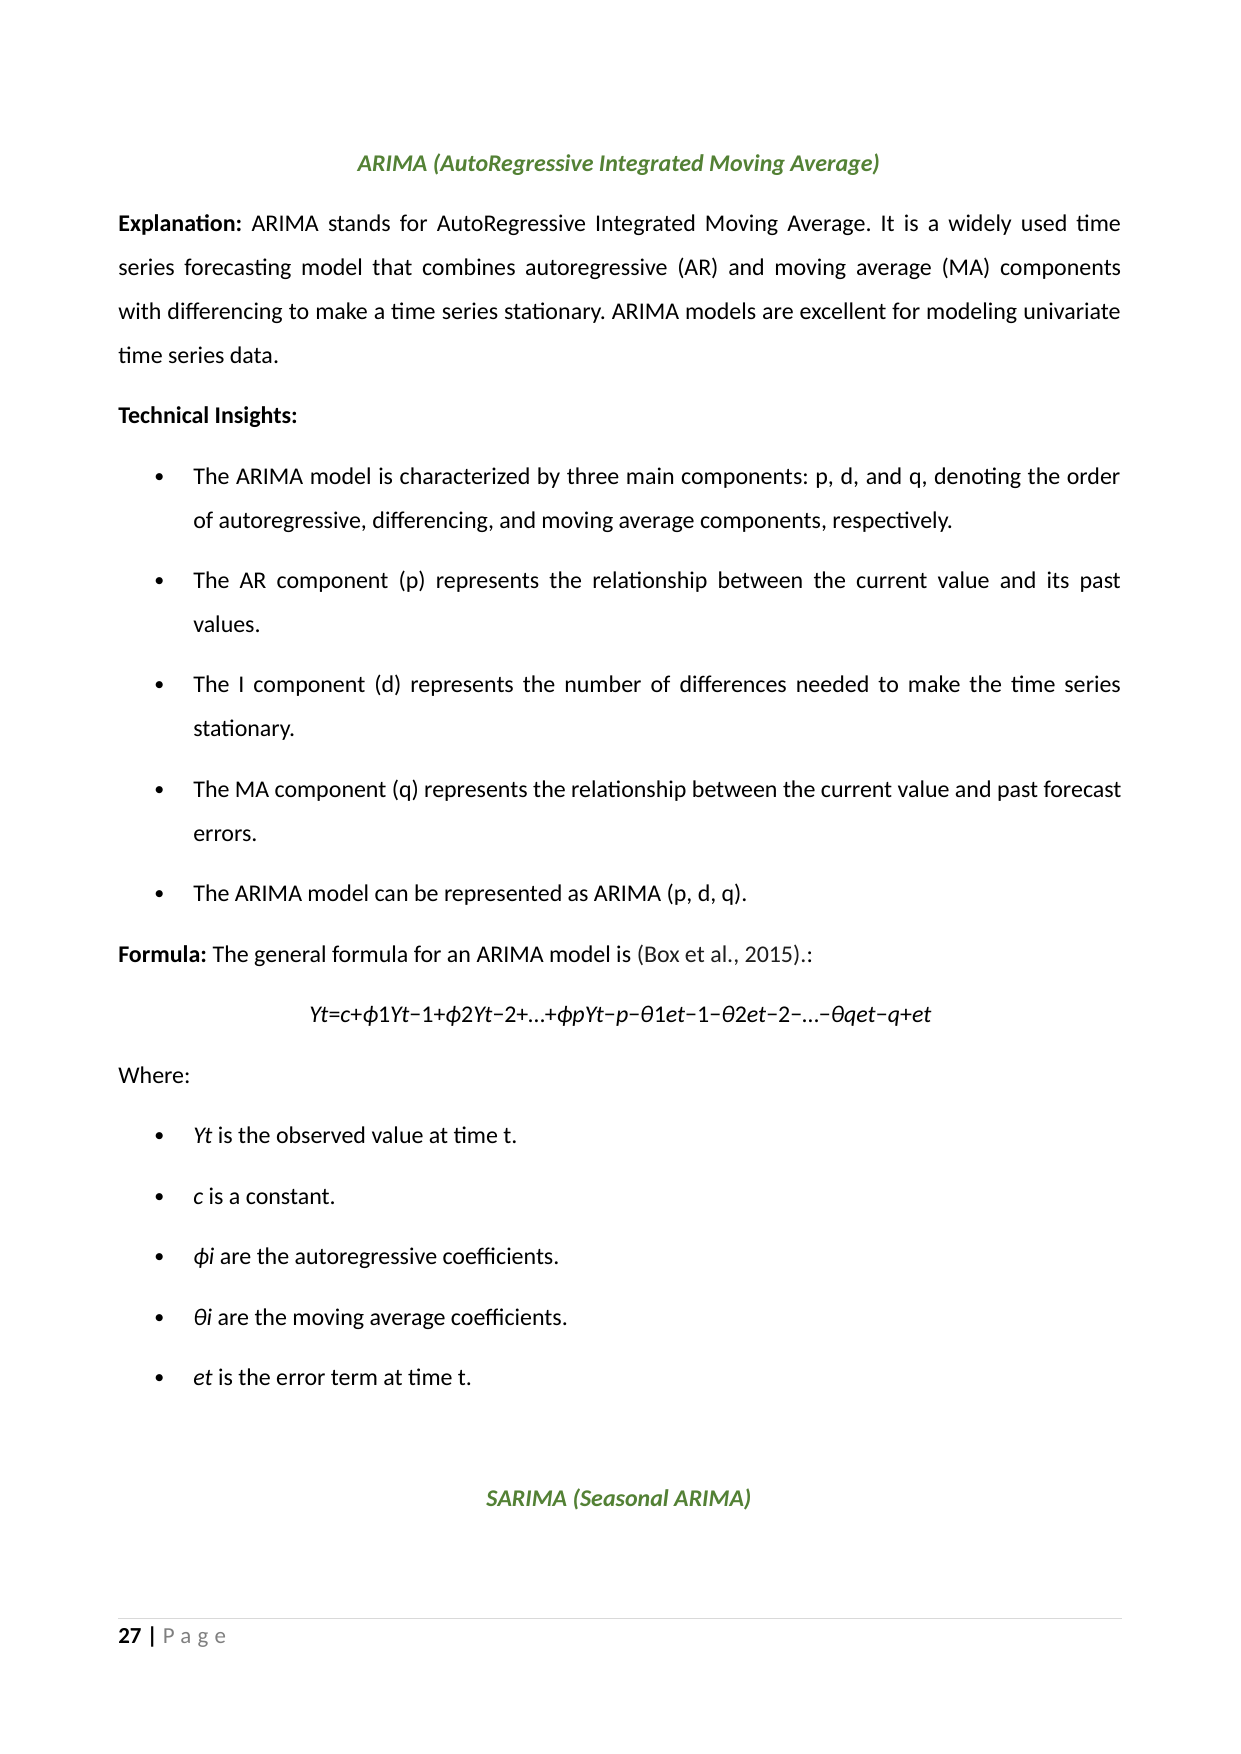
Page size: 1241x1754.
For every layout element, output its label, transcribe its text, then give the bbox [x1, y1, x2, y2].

list θi​ are the moving average coefficients. [156, 1302, 1122, 1331]
text ARIMA (AutoRegressive Integrated Moving Average) [118, 148, 1122, 177]
text Technical Insights: [118, 400, 1122, 429]
list The ARIMA model can be represented as ARIMA (p, d, q). [156, 878, 1122, 908]
list The I component (d) represents the number of differences needed to make the time series stationary. [156, 669, 1122, 743]
list The AR component (p) represents the relationship between the current value and its past values. [156, 565, 1122, 638]
list et​ is the error term at time t. [156, 1362, 1122, 1392]
text Where: [118, 1060, 1122, 1089]
list c is a constant. [156, 1181, 1122, 1210]
text Explanation: ARIMA stands for AutoRegressive Integrated Moving Average. It is a widely used time series forecasting model that combines autoregressive (AR) and moving average (MA) components with differencing to make a time series stationary. ARIMA models are excellent for modeling univariate time series data. [118, 208, 1122, 369]
list Yt​ is the observed value at time t. [156, 1120, 1122, 1150]
list ϕi​ are the autoregressive coefficients. [156, 1241, 1122, 1271]
list The ARIMA model is characterized by three main components: p, d, and q, denoting the order of autoregressive, differencing, and moving average components, respectively. [156, 461, 1122, 534]
text Formula: The general formula for an ARIMA model is (Box et al., 2015).: [806, 939, 1122, 968]
text Yt​=c+ϕ1​Yt−1​+ϕ2​Yt−2​+…+ϕp​Yt−p​−θ1​et−1​−θ2​et−2​−…−θq​et−q​+et​ [118, 999, 1122, 1029]
list The MA component (q) represents the relationship between the current value and past forecast errors. [156, 774, 1122, 847]
text Formula: The general formula for an ARIMA model is (Box et al., 2015).: [118, 939, 637, 968]
text SARIMA (Seasonal ARIMA) [118, 1483, 1122, 1513]
